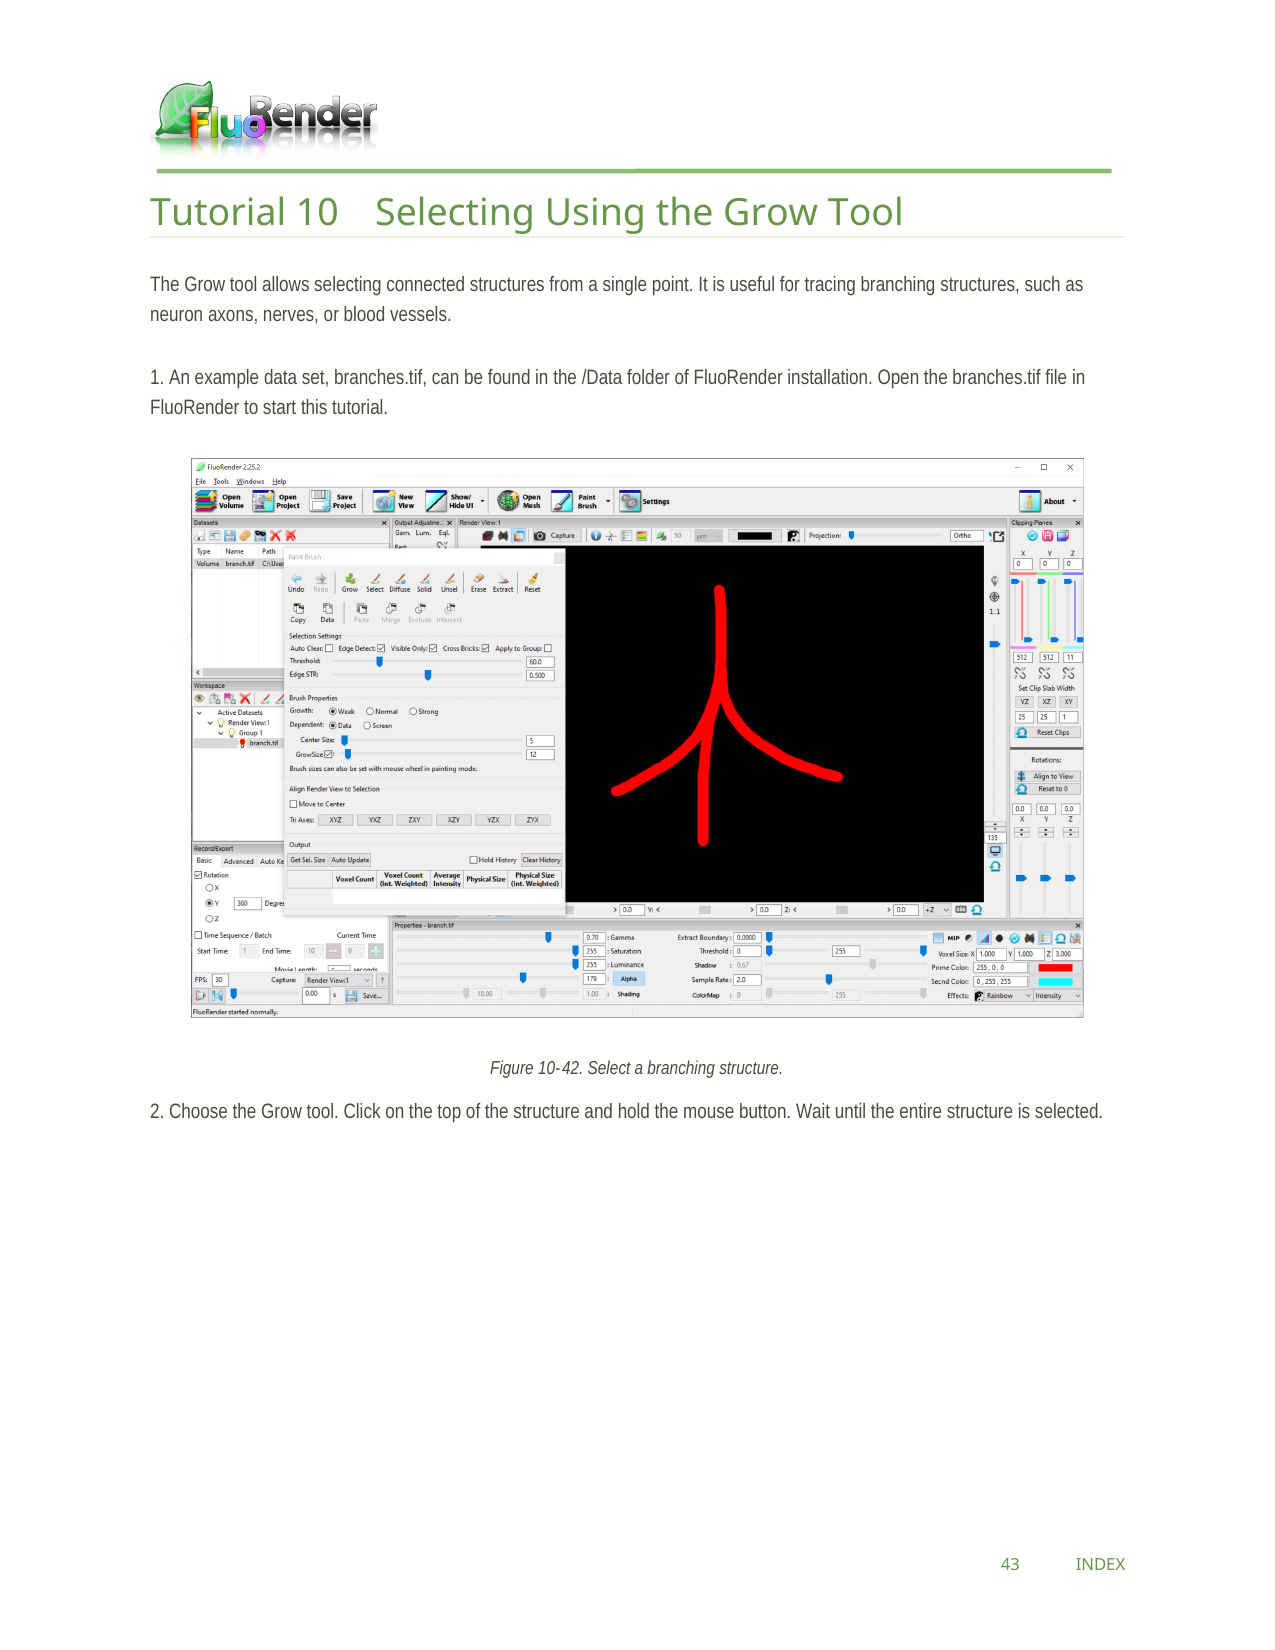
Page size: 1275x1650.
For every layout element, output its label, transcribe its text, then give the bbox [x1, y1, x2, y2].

subtitle Selecting Using the Grow Tool [150, 185, 1125, 236]
text 2. Choose the Grow tool. Click on the top of the structure and hold the mouse button. Wait until the entire structure is selected. [150, 1099, 1125, 1123]
text The Grow tool allows selecting connected structures from a single point. It is useful for tracing branching structures, such as neuron axons, nerves, or blood vessels. [150, 272, 1125, 326]
text 1. An example data set, branches.tif, can be found in the /Data folder of FluoRender installation. Open the branches.tif file in FluoRender to start this tutorial. [150, 365, 1125, 419]
picture [191, 458, 1084, 1018]
picture [150, 75, 379, 162]
